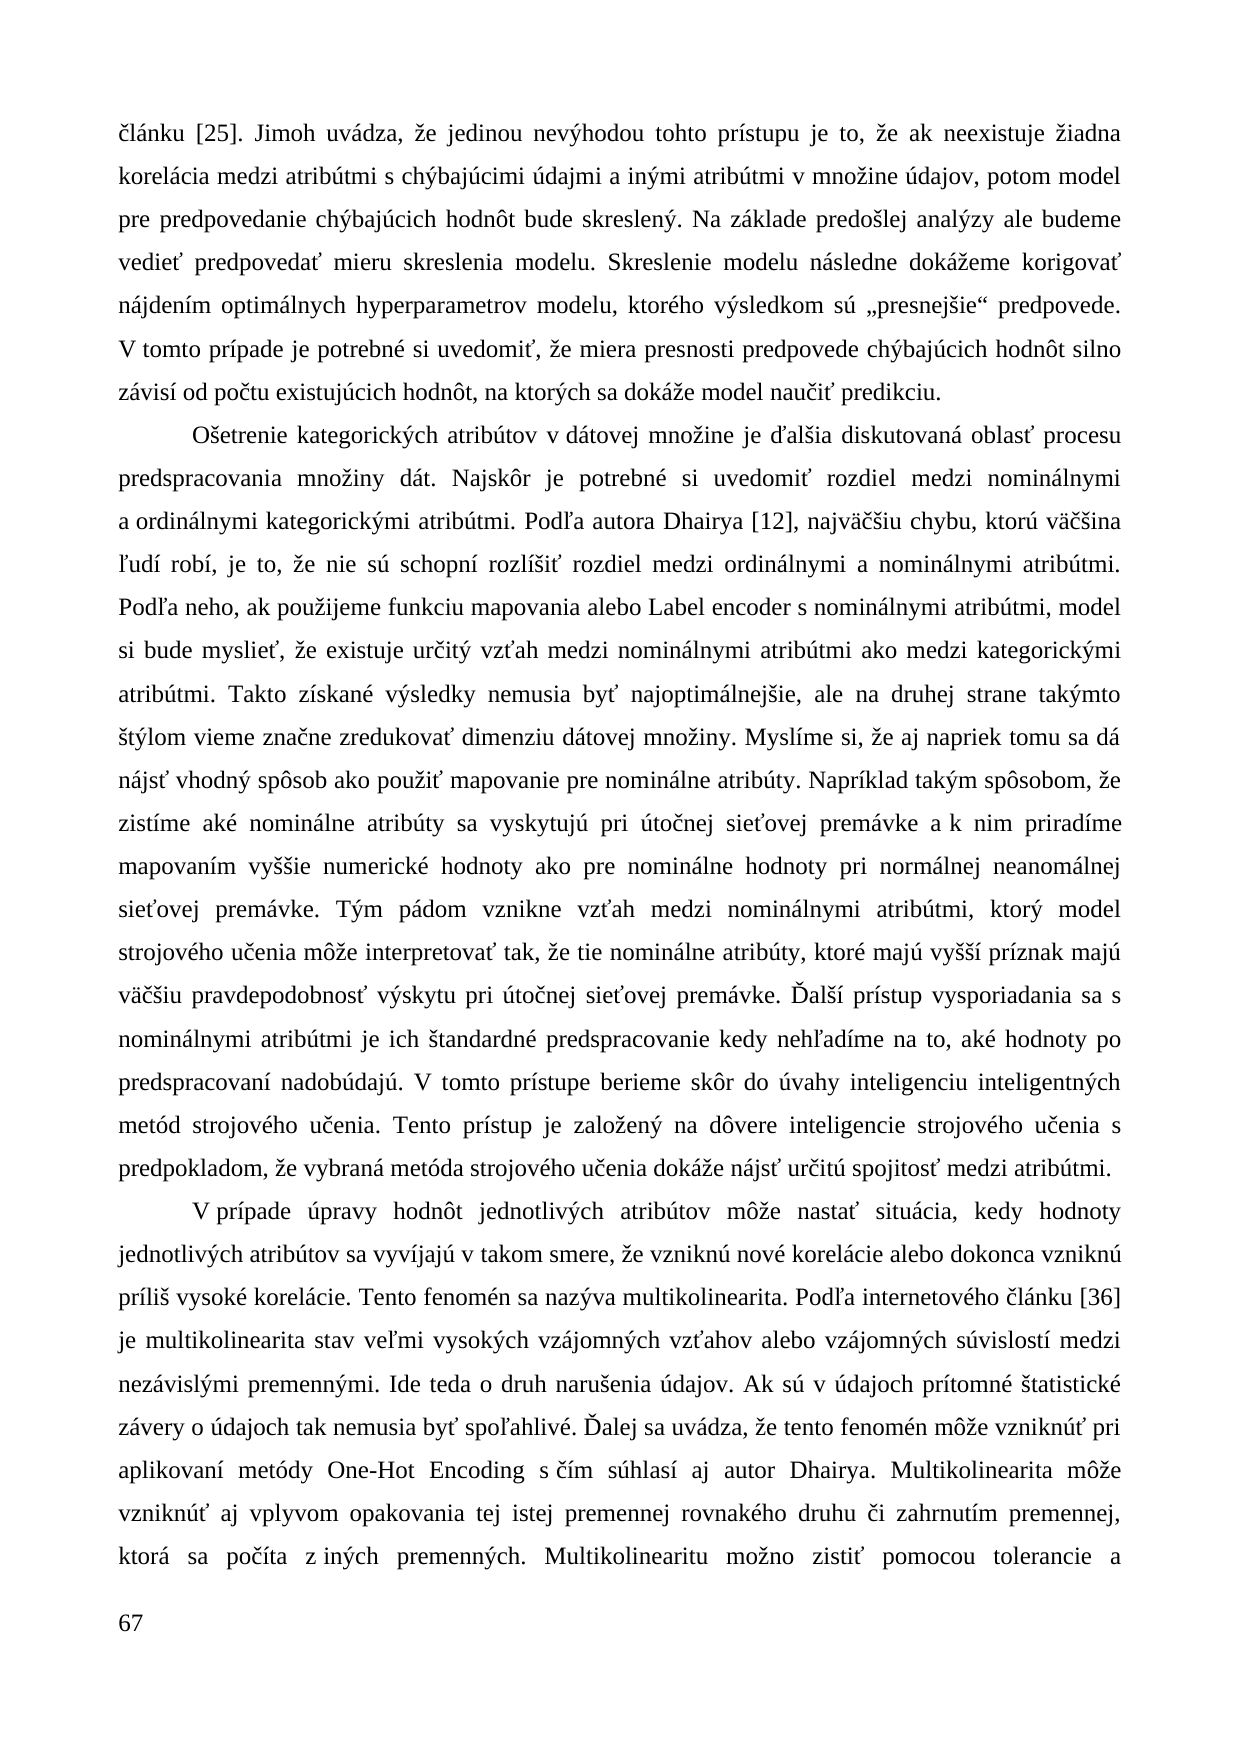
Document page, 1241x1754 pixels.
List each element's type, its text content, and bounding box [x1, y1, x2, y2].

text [118, 1196, 1122, 1570]
text Ošetrenie kategorických atribútov v dátovej množine je ďalšia diskutovaná oblasť procesu predspracovania množiny dát. Najskôr je potrebné si uvedomiť rozdiel medzi nominálnymi a ordinálnymi kategorickými atribútmi. Podľa autora Dhairya [12], najväčšiu chybu, ktorú väčšina ľudí robí, je to, že nie sú schopní rozlíšiť rozdiel medzi ordinálnymi a nominálnymi atribútmi. Podľa neho, ak použijeme funkciu mapovania alebo Label encoder s nominálnymi atribútmi, model si bude myslieť, že existuje určitý vzťah medzi nominálnymi atribútmi ako medzi kategorickými atribútmi. Takto získané výsledky nemusia byť najoptimálnejšie, ale na druhej strane takýmto štýlom vieme značne zredukovať dimenziu dátovej množiny. Myslíme si, že aj napriek tomu sa dá nájsť vhodný spôsob ako použiť mapovanie pre nominálne atribúty. Napríklad takým spôsobom, že zistíme aké nominálne atribúty sa vyskytujú pri útočnej sieťovej premávke a k nim priradíme mapovaním vyššie numerické hodnoty ako pre nominálne hodnoty pri normálnej neanomálnej sieťovej premávke. Tým pádom vznikne vzťah medzi nominálnymi atribútmi, ktorý model strojového učenia môže interpretovať tak, že tie nominálne atribúty, ktoré majú vyšší príznak majú väčšiu pravdepodobnosť výskytu pri útočnej sieťovej premávke. Ďalší prístup vysporiadania sa s nominálnymi atribútmi je ich štandardné predspracovanie kedy nehľadíme na to, aké hodnoty po predspracovaní nadobúdajú. V tomto prístupe berieme skôr do úvahy inteligenciu inteligentných metód strojového učenia. Tento prístup je založený na dôvere inteligencie strojového učenia s predpokladom, že vybraná metóda strojového učenia dokáže nájsť určitú spojitosť medzi atribútmi. [118, 420, 1122, 1182]
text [118, 118, 1122, 406]
